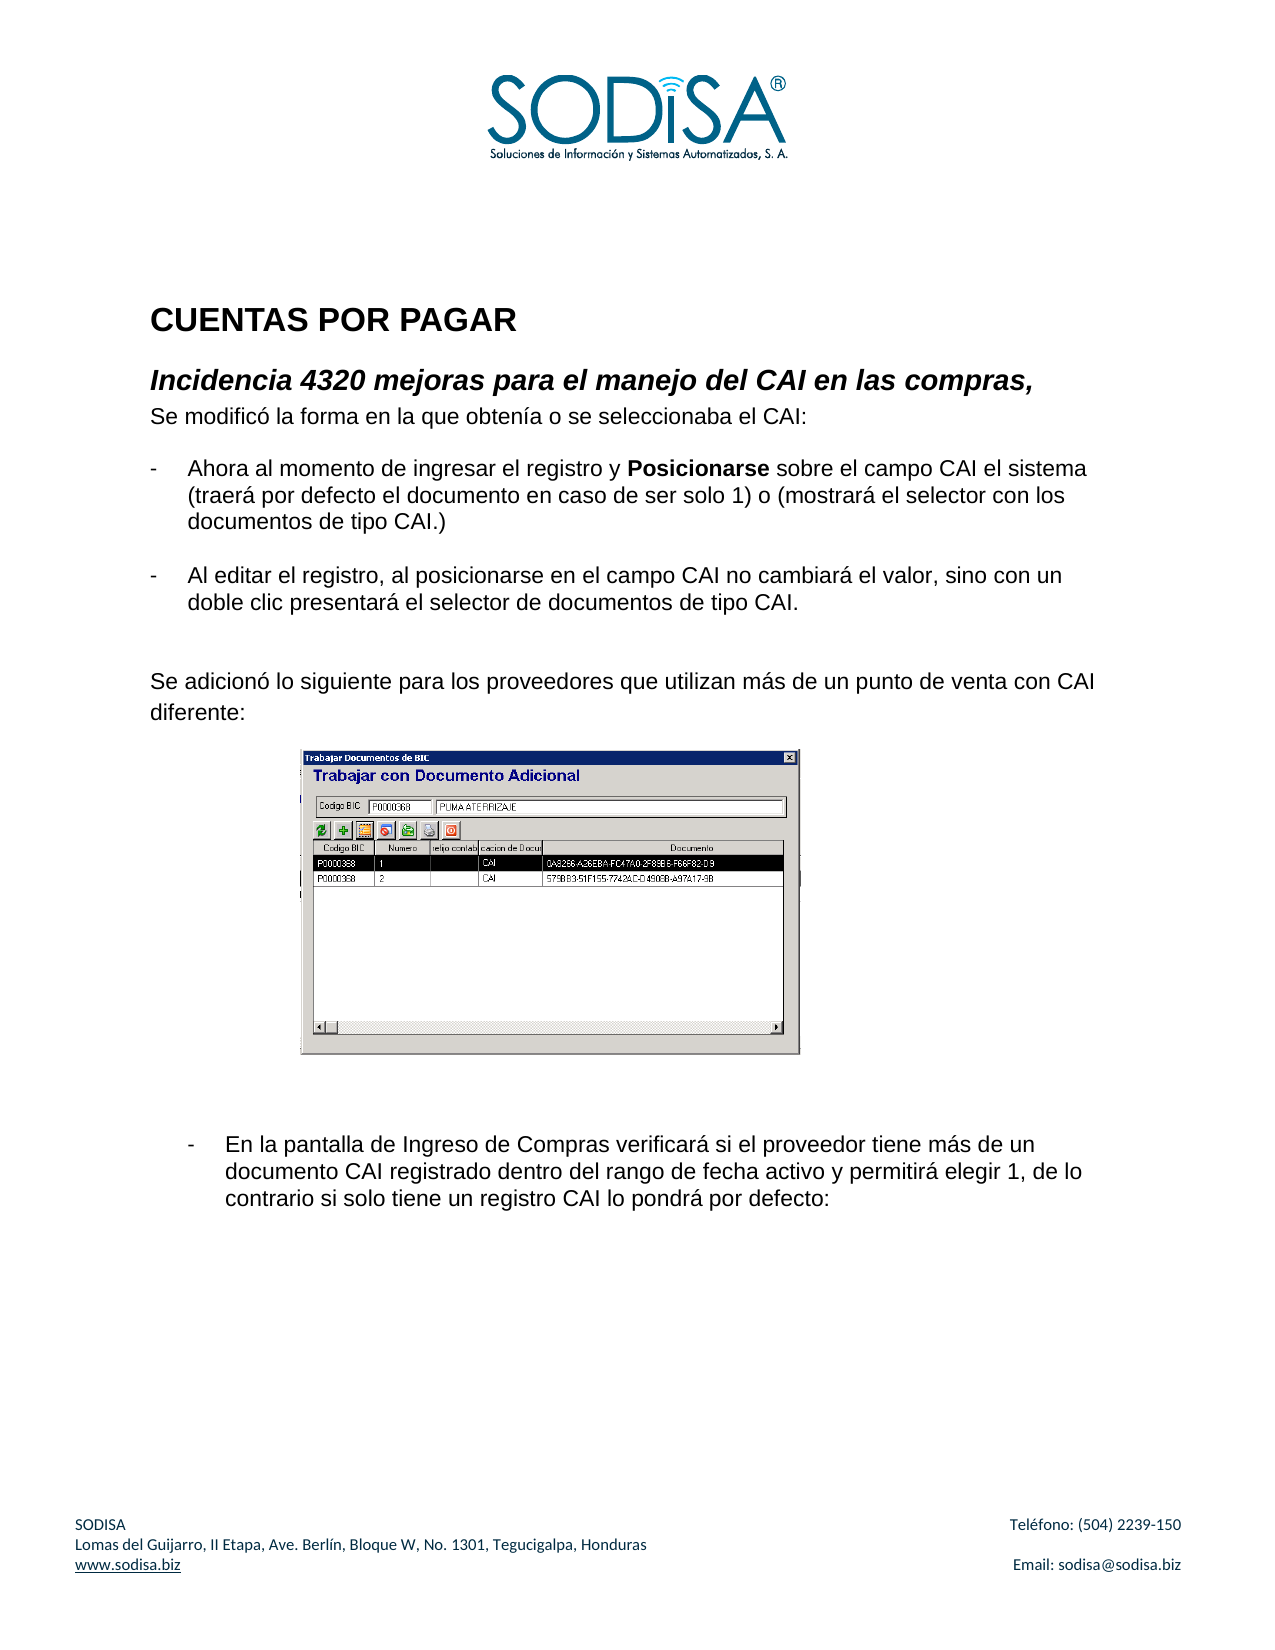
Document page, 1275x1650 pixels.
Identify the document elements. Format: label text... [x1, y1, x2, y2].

subtitle Incidencia 4320 mejoras para el manejo del CAI en las compras, [150, 363, 1125, 397]
list Al editar el registro, al posicionarse en el campo CAI no cambiará el valor, sino con un doble clic presentará el selector de documentos de tipo CAI. [150, 561, 1125, 615]
picture [300, 749, 801, 1055]
subtitle CUENTAS POR PAGAR [150, 299, 1125, 338]
list Ahora al momento de ingresar el registro y Posicionarse sobre el campo CAI el sistema (traerá por defecto el documento en caso de ser solo 1) o (mostrará el selector con los documentos de tipo CAI.) [150, 454, 1125, 534]
text Se modificó la forma en la que obtenía o se seleccionaba el CAI: [150, 403, 1125, 429]
list En la pantalla de Ingreso de Compras verificará si el proveedor tiene más de un documento CAI registrado dentro del rango de fecha activo y permitirá elegir 1, de lo contrario si solo tiene un registro CAI lo pondrá por defecto: [187, 1130, 1125, 1211]
text Se adicionó lo siguiente para los proveedores que utilizan más de un punto de venta con CAI diferente: [150, 668, 1125, 725]
